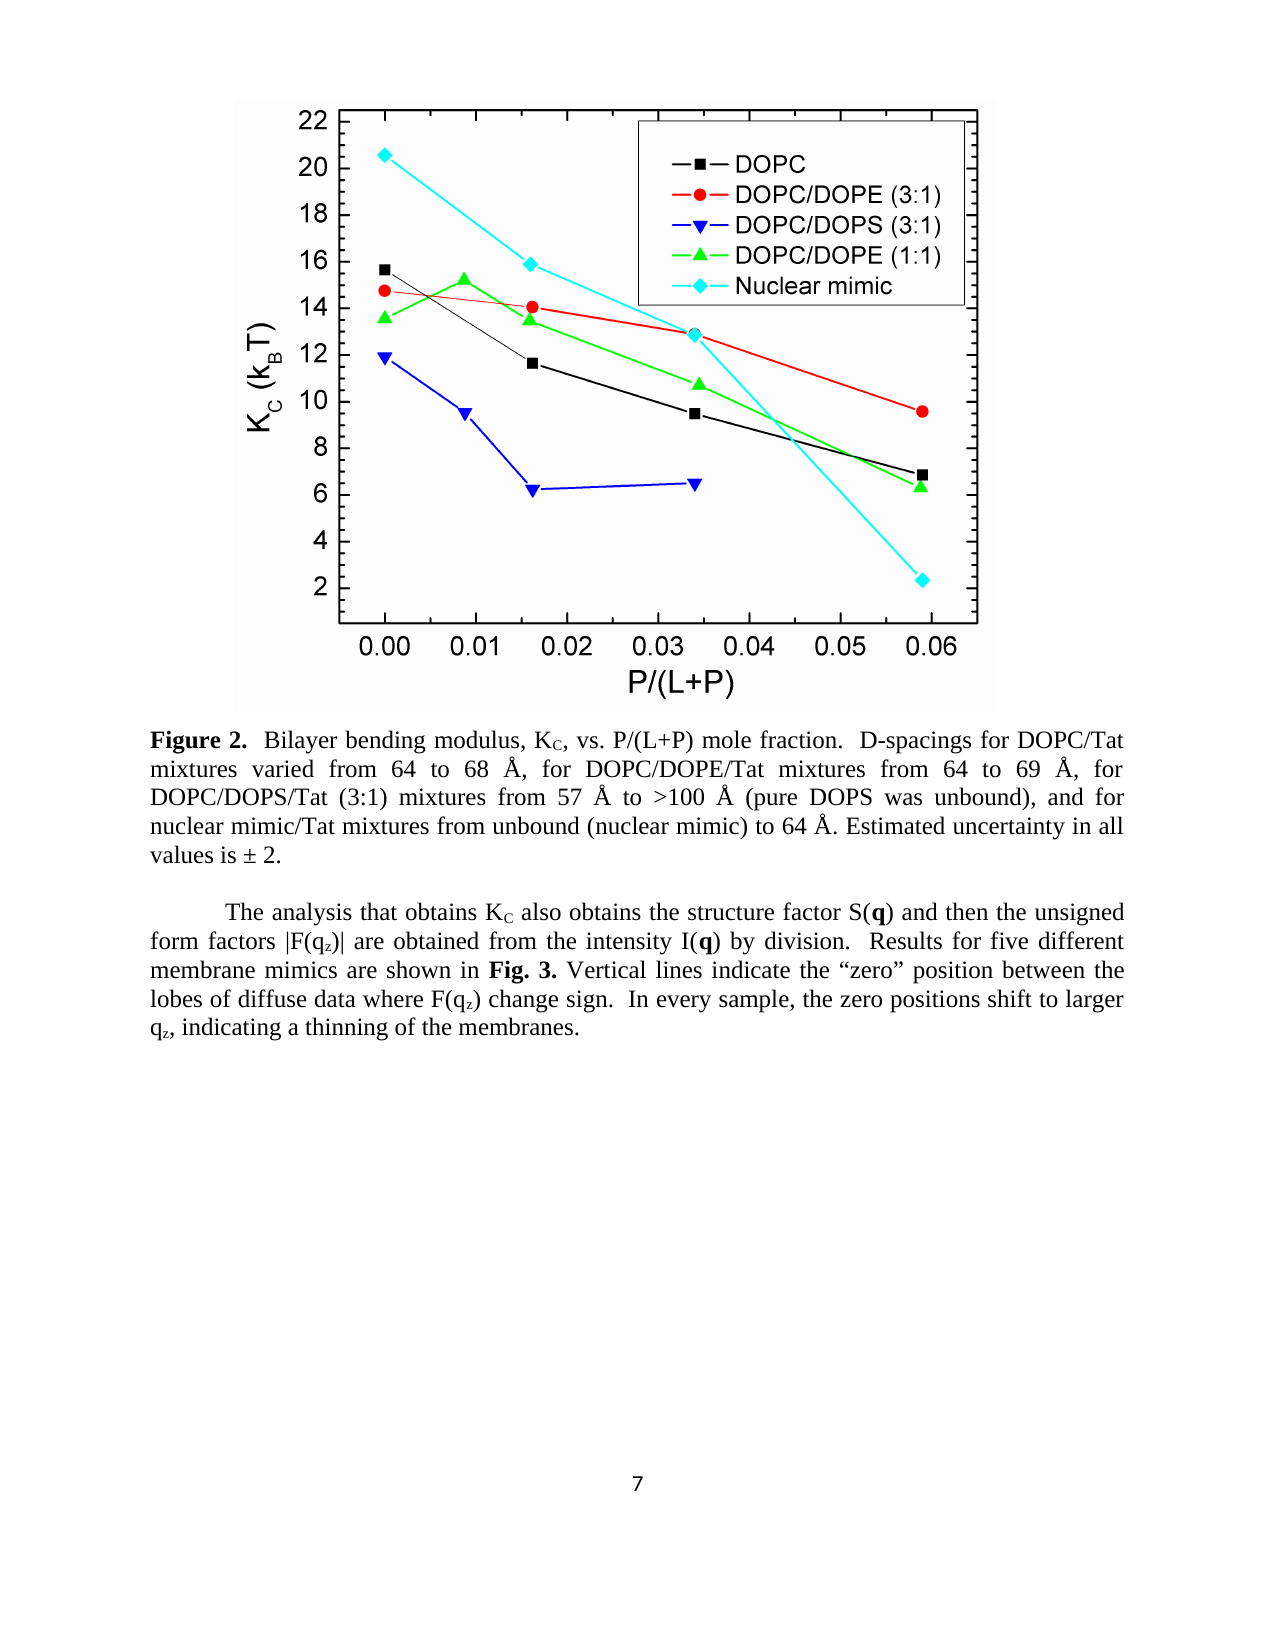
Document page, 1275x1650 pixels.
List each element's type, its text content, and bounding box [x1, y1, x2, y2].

text The analysis that obtains KC also obtains the structure factor S(q) and then the unsigned form factors |F(qz)| are obtained from the intensity I(q) by division. Results for five different membrane mimics are shown in Fig. 3. Vertical lines indicate the “zero” position between the lobes of diffuse data where F(qz) change sign. In every sample, the zero positions shift to larger qz, indicating a thinning of the membranes. [150, 897, 1125, 1041]
picture [234, 98, 998, 711]
text Figure 2. Bilayer bending modulus, KC, vs. P/(L+P) mole fraction. D-spacings for DOPC/Tat mixtures varied from 64 to 68 Å, for DOPC/DOPE/Tat mixtures from 64 to 69 Å, for DOPC/DOPS/Tat (3:1) mixtures from 57 Å to >100 Å (pure DOPS was unbound), and for nuclear mimic/Tat mixtures from unbound (nuclear mimic) to 64 Å. Estimated uncertainty in all values is ± 2. [150, 725, 1125, 869]
